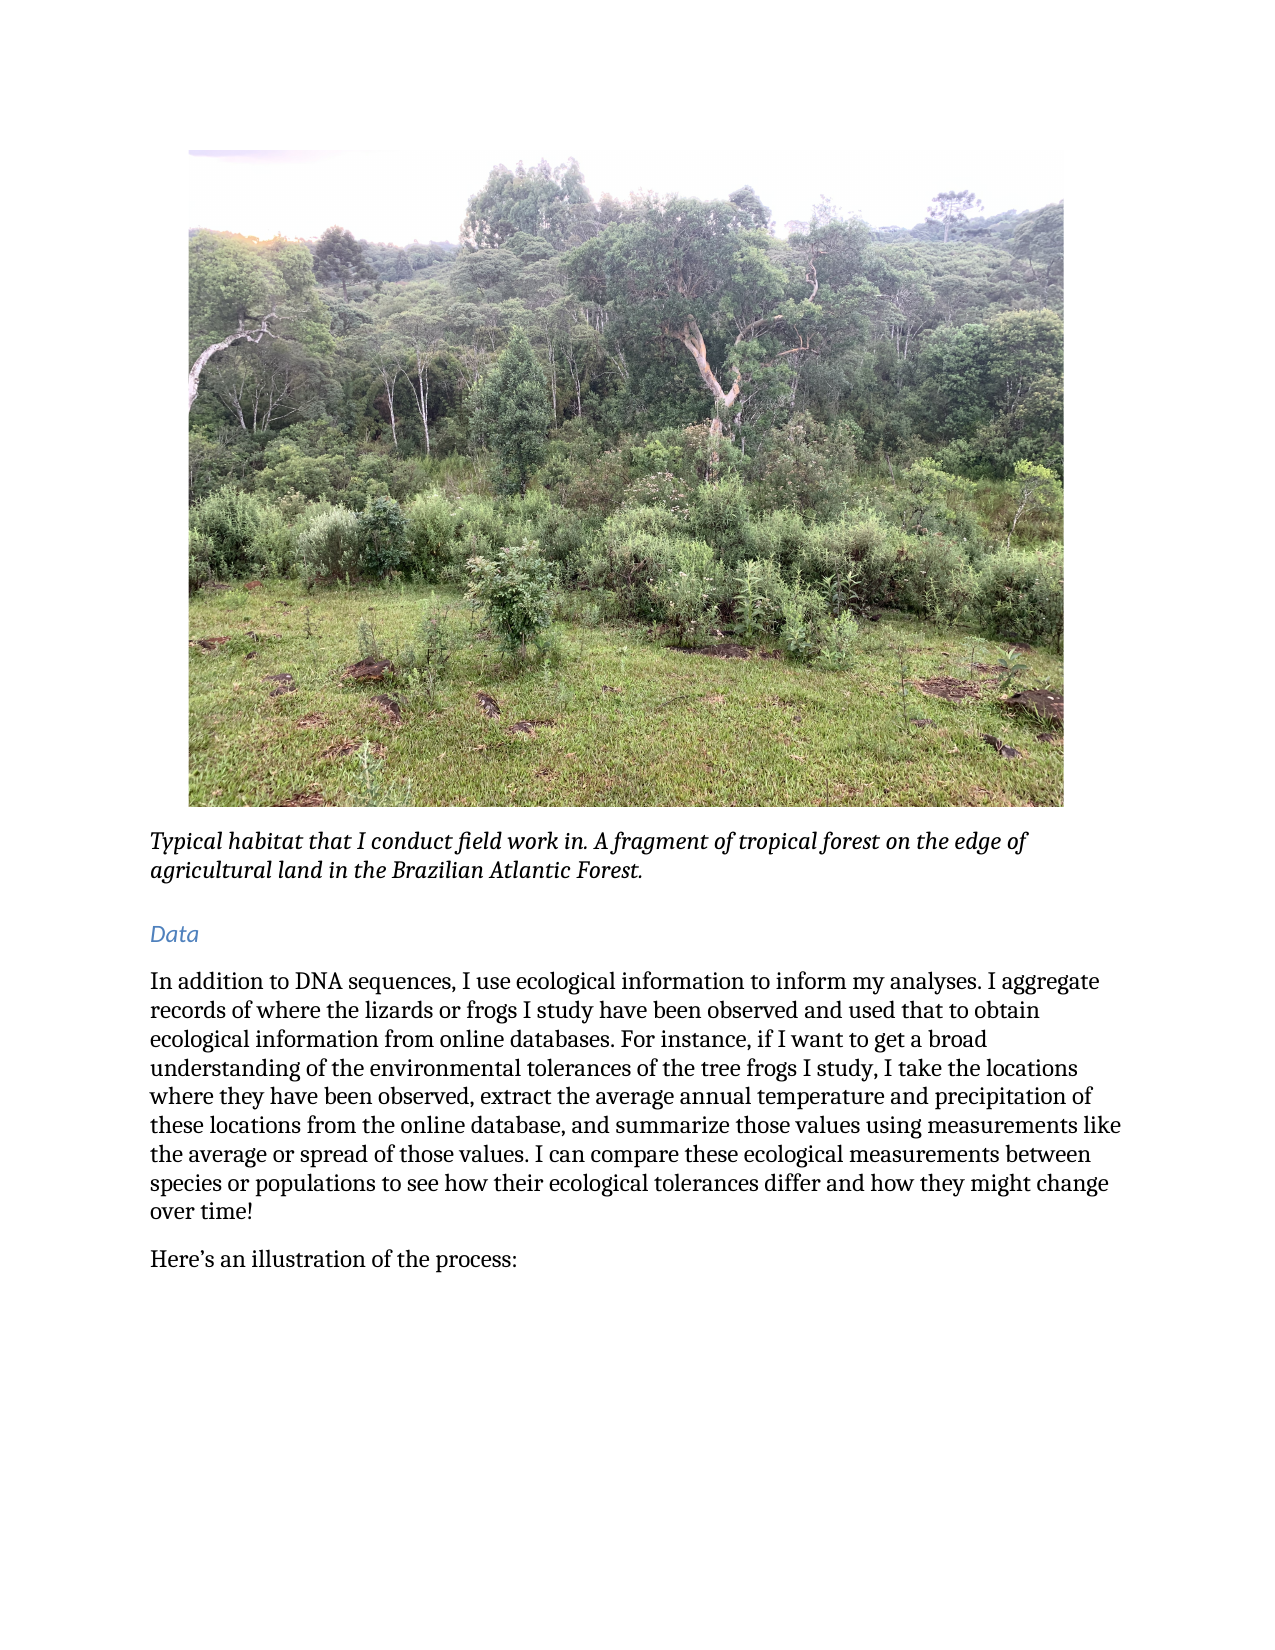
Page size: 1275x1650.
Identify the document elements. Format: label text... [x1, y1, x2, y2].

text In addition to DNA sequences, I use ecological information to inform my analyses. I aggregate records of where the lizards or frogs I study have been observed and used that to obtain ecological information from online databases. For instance, if I want to get a broad understanding of the environmental tolerances of the tree frogs I study, I take the locations where they have been observed, extract the average annual temperature and precipitation of these locations from the online database, and summarize those values using measurements like the average or spread of those values. I can compare these ecological measurements between species or populations to see how their ecological tolerances differ and how they might change over time! [150, 967, 1125, 1226]
picture [188, 150, 1064, 807]
subtitle Data [150, 918, 1125, 948]
text Here’s an illustration of the process: [150, 1245, 1125, 1273]
table_header Typical habitat that I conduct field work in. A fragment of tropical forest on the edge of agricultural land in the Brazilian Atlantic Forest. [139, 150, 1114, 897]
